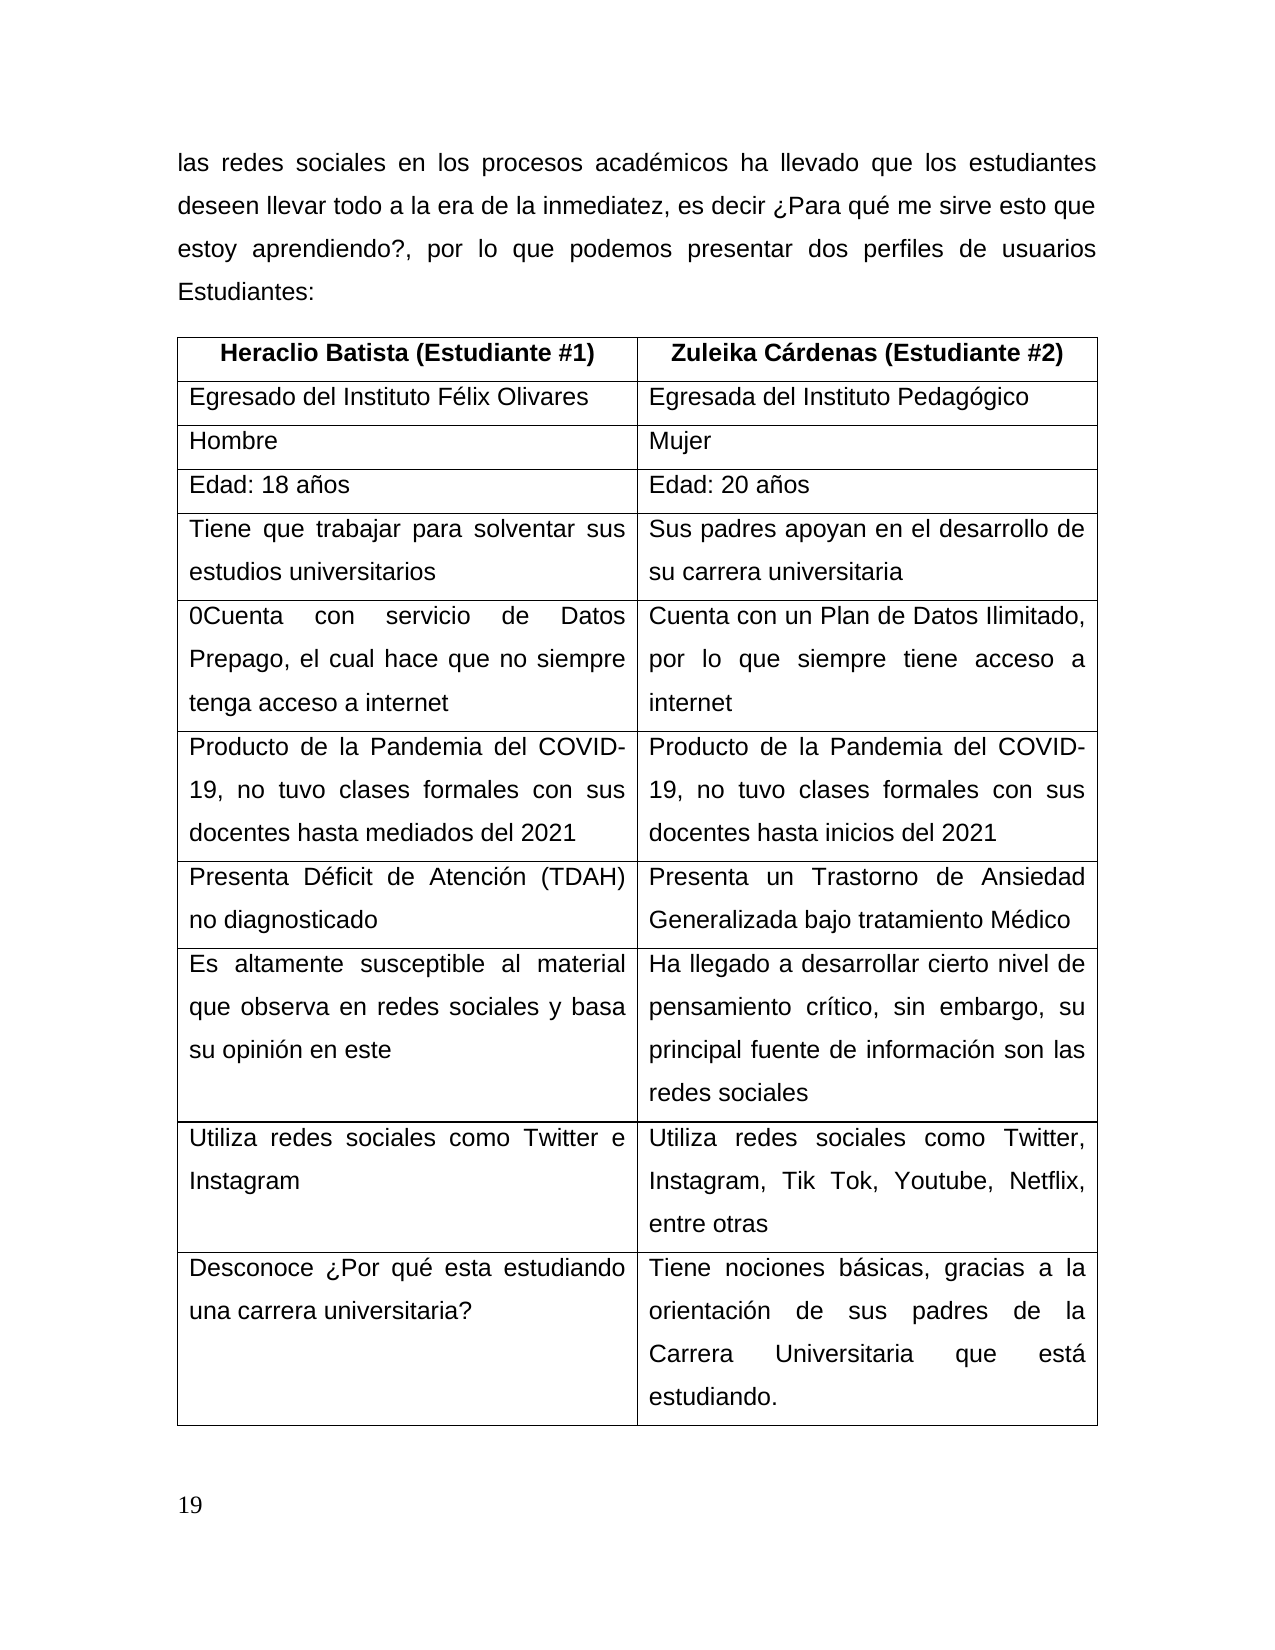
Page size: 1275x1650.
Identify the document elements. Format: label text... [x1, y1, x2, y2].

table_cell Ha llegado a desarrollar cierto nivel de pensamiento crítico, sin embargo, su principal fuente de información son las redes sociales [638, 949, 1097, 1121]
table_cell Utiliza redes sociales como Twitter e Instagram [178, 1123, 637, 1252]
table_cell Tiene nociones básicas, gracias a la orientación de sus padres de la Carrera Universitaria que está estudiando. [638, 1253, 1097, 1425]
table_cell Egresado del Instituto Félix Olivares [178, 382, 637, 425]
table_header Zuleika Cárdenas (Estudiante #2) [638, 338, 1097, 381]
table_cell Sus padres apoyan en el desarrollo de su carrera universitaria [638, 514, 1097, 600]
table_cell Es altamente susceptible al material que observa en redes sociales y basa su opinión en este [178, 949, 637, 1121]
table_cell Edad: 18 años [178, 470, 637, 513]
table_cell Edad: 20 años [638, 470, 1097, 513]
table_cell Egresada del Instituto Pedagógico [638, 382, 1097, 425]
table_header Heraclio Batista (Estudiante #1) [178, 338, 637, 381]
table_cell Mujer [638, 426, 1097, 469]
table_cell Tiene que trabajar para solventar sus estudios universitarios [178, 514, 637, 600]
table_cell Producto de la Pandemia del COVID-19, no tuvo clases formales con sus docentes hasta mediados del 2021 [178, 732, 637, 861]
table_cell Cuenta con un Plan de Datos Ilimitado, por lo que siempre tiene acceso a internet [638, 601, 1097, 731]
table_cell Desconoce ¿Por qué esta estudiando una carrera universitaria? [178, 1253, 637, 1425]
table_cell Utiliza redes sociales como Twitter, Instagram, Tik Tok, Youtube, Netflix, entre otras [638, 1123, 1097, 1252]
table_cell Producto de la Pandemia del COVID-19, no tuvo clases formales con sus docentes hasta inicios del 2021 [638, 732, 1097, 861]
table_cell Presenta un Trastorno de Ansiedad Generalizada bajo tratamiento Médico [638, 862, 1097, 948]
table_cell 0Cuenta con servicio de Datos Prepago, el cual hace que no siempre tenga acceso a internet [178, 601, 637, 731]
table_cell Presenta Déficit de Atención (TDAH) no diagnosticado [178, 862, 637, 948]
table_cell Hombre [178, 426, 637, 469]
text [177, 148, 1098, 306]
